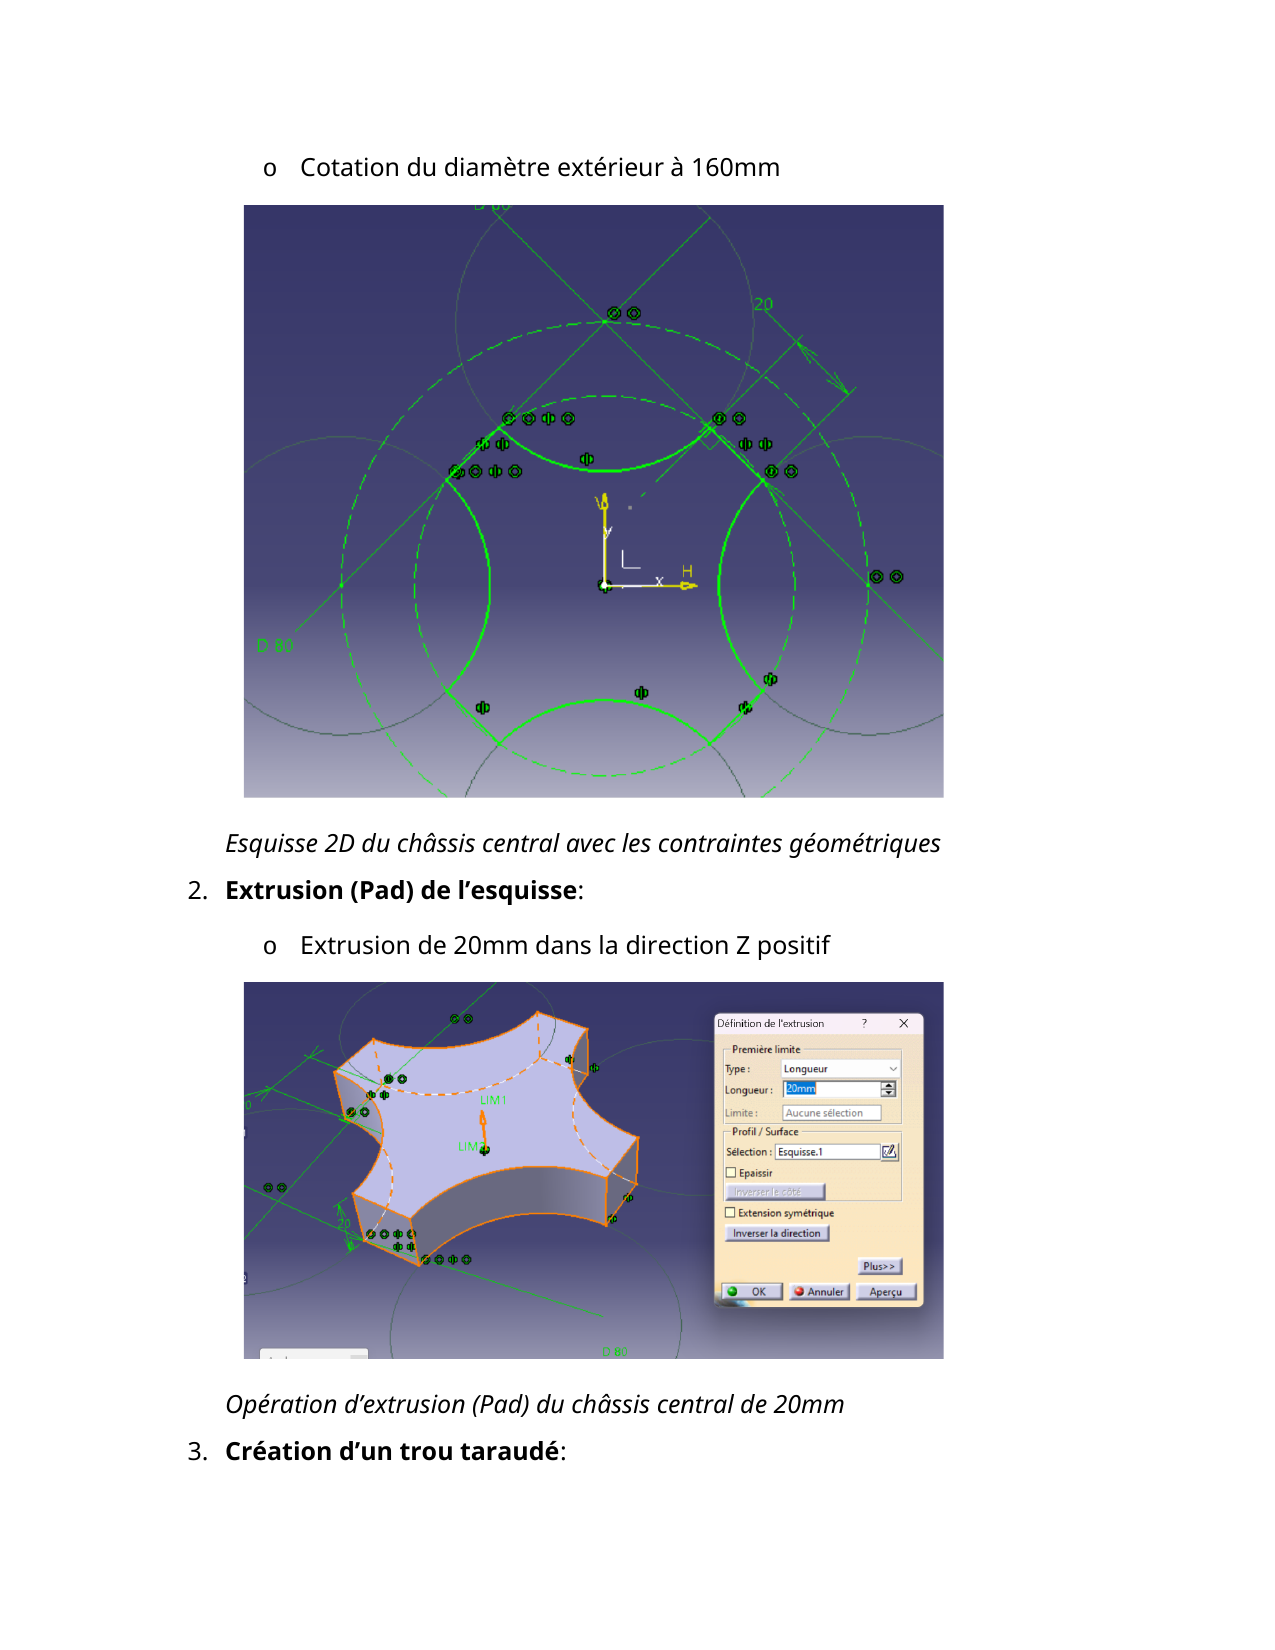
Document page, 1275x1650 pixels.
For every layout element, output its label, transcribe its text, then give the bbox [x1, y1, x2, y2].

list Cotation du diamètre extérieur à 160mm [262, 150, 1125, 184]
picture [243, 205, 944, 798]
list Création d’un trou taraudé: [187, 1433, 1125, 1467]
list Extrusion de 20mm dans la direction Z positif [262, 927, 1125, 962]
list Opération d’extrusion (Pad) du châssis central de 20mm [187, 1387, 1125, 1421]
list Extrusion (Pad) de l’esquisse: [187, 873, 1125, 907]
list Esquisse 2D du châssis central avec les contraintes géométriques [187, 826, 1125, 860]
picture [243, 982, 944, 1359]
